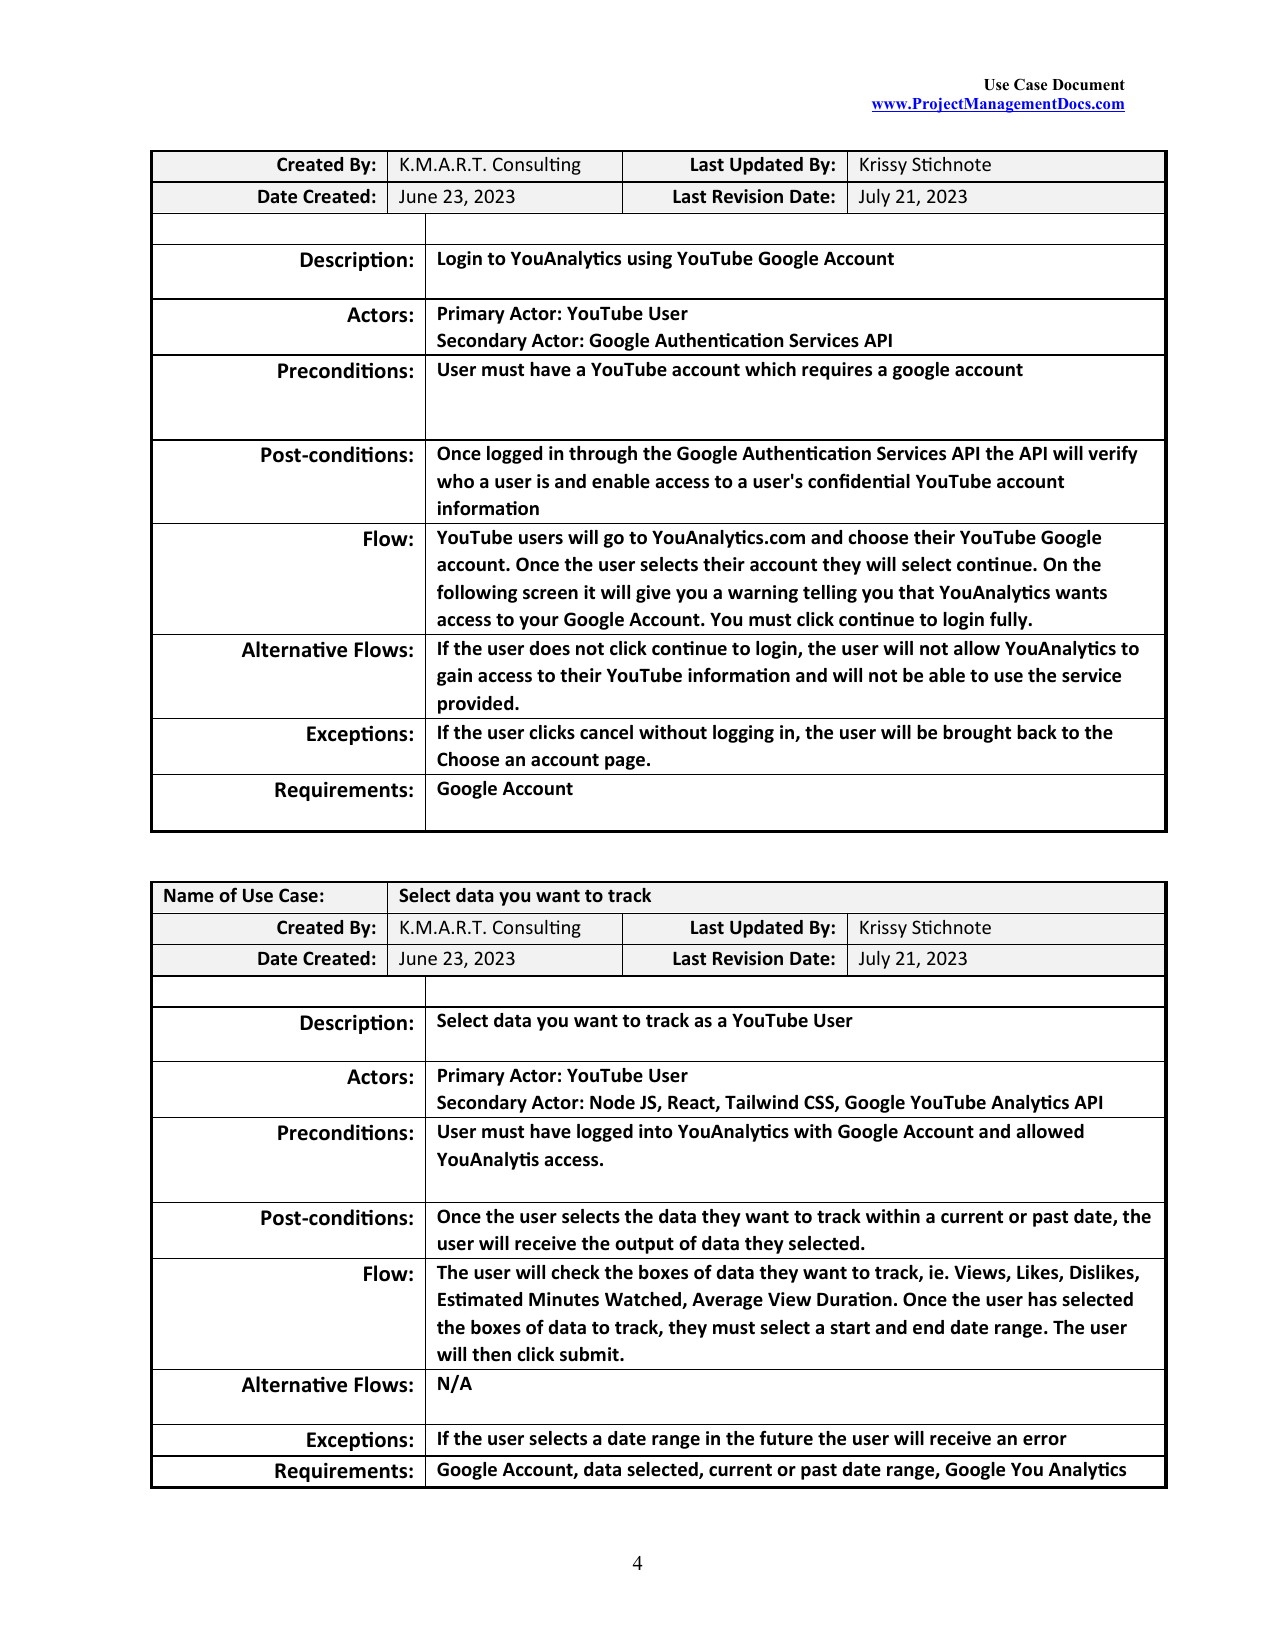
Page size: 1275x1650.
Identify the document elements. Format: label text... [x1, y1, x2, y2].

table_cell Login to YouAnalytics using YouTube Google Account [426, 245, 1164, 298]
table_cell Primary Actor: YouTube User Secondary Actor: Node JS, React, Tailwind CSS, Google YouTube Analytics API [426, 1062, 1164, 1117]
table_cell June 23, 2023 [388, 183, 622, 212]
table_cell Last Revision Date: [623, 183, 847, 212]
table_cell N/A [426, 1370, 1164, 1424]
table_cell K.M.A.R.T. Consulting [388, 152, 622, 181]
table_cell Last Revision Date: [623, 945, 847, 975]
table_cell Actors: [153, 300, 425, 354]
table_cell User must have a YouTube account which requires a google account [426, 356, 1164, 439]
table_cell June 23, 2023 [388, 945, 622, 975]
table_header Select data you want to track [388, 883, 1164, 912]
table_cell Krissy Stichnote [848, 152, 1164, 181]
table_cell [153, 977, 425, 1006]
table_cell Actors: [153, 1062, 425, 1117]
table_cell Alternative Flows: [153, 1370, 425, 1424]
table_cell Post-conditions: [153, 1203, 425, 1258]
table_cell Once logged in through the Google Authentication Services API the API will verify who a user is and enable access to a user's confidential YouTube account information [426, 441, 1164, 523]
table_cell If the user clicks cancel without logging in, the user will be brought back to the Choose an account page. [426, 719, 1164, 774]
table_cell Google Account [426, 775, 1164, 830]
table_cell Last Updated By: [623, 152, 847, 181]
table_cell Exceptions: [153, 1425, 425, 1455]
table_cell Description: [153, 1008, 425, 1061]
table_cell If the user does not click continue to login, the user will not allow YouAnalytics to gain access to their YouTube information and will not be able to use the service provided. [426, 635, 1164, 717]
table_cell Date Created: [153, 183, 387, 212]
table_header Name of Use Case: [153, 883, 387, 912]
table_cell Select data you want to track as a YouTube User [426, 1008, 1164, 1061]
table_cell User must have logged into YouAnalytics with Google Account and allowed YouAnalytis access. [426, 1118, 1164, 1201]
table_cell Preconditions: [153, 356, 425, 439]
table_cell July 21, 2023 [848, 945, 1164, 975]
table_cell Once the user selects the data they want to track within a current or past date, the user will receive the output of data they selected. [426, 1203, 1164, 1258]
table_cell Flow: [153, 1259, 425, 1369]
table_cell Date Created: [153, 945, 387, 975]
table_cell Created By: [153, 152, 387, 181]
table_cell Post-conditions: [153, 441, 425, 523]
table_cell Last Updated By: [623, 914, 847, 944]
table_cell Preconditions: [153, 1118, 425, 1201]
table_cell Krissy Stichnote [848, 914, 1164, 944]
table_cell YouTube users will go to YouAnalytics.com and choose their YouTube Google account. Once the user selects their account they will select continue. On the following screen it will give you a warning telling you that YouAnalytics wants access to your Google Account. You must click continue to login fully. [426, 524, 1164, 634]
table_cell Created By: [153, 914, 387, 944]
table_cell Alternative Flows: [153, 635, 425, 717]
table_cell Exceptions: [153, 719, 425, 774]
table_cell If the user selects a date range in the future the user will receive an error [426, 1425, 1164, 1455]
table_cell K.M.A.R.T. Consulting [388, 914, 622, 944]
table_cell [426, 1457, 1164, 1486]
table_cell The user will check the boxes of data they want to track, ie. Views, Likes, Dislikes, Estimated Minutes Watched, Average View Duration. Once the user has selected the boxes of data to track, they must select a start and end date range. The user will then click submit. [426, 1259, 1164, 1369]
table_cell Requirements: [153, 775, 425, 830]
table_cell [426, 214, 1164, 244]
table_cell [426, 977, 1164, 1006]
table_cell Flow: [153, 524, 425, 634]
table_cell Requirements: [153, 1457, 425, 1486]
table_cell Description: [153, 245, 425, 298]
table_cell [153, 214, 425, 244]
table_cell July 21, 2023 [848, 183, 1164, 212]
table_cell Primary Actor: YouTube User Secondary Actor: Google Authentication Services API [426, 300, 1164, 354]
